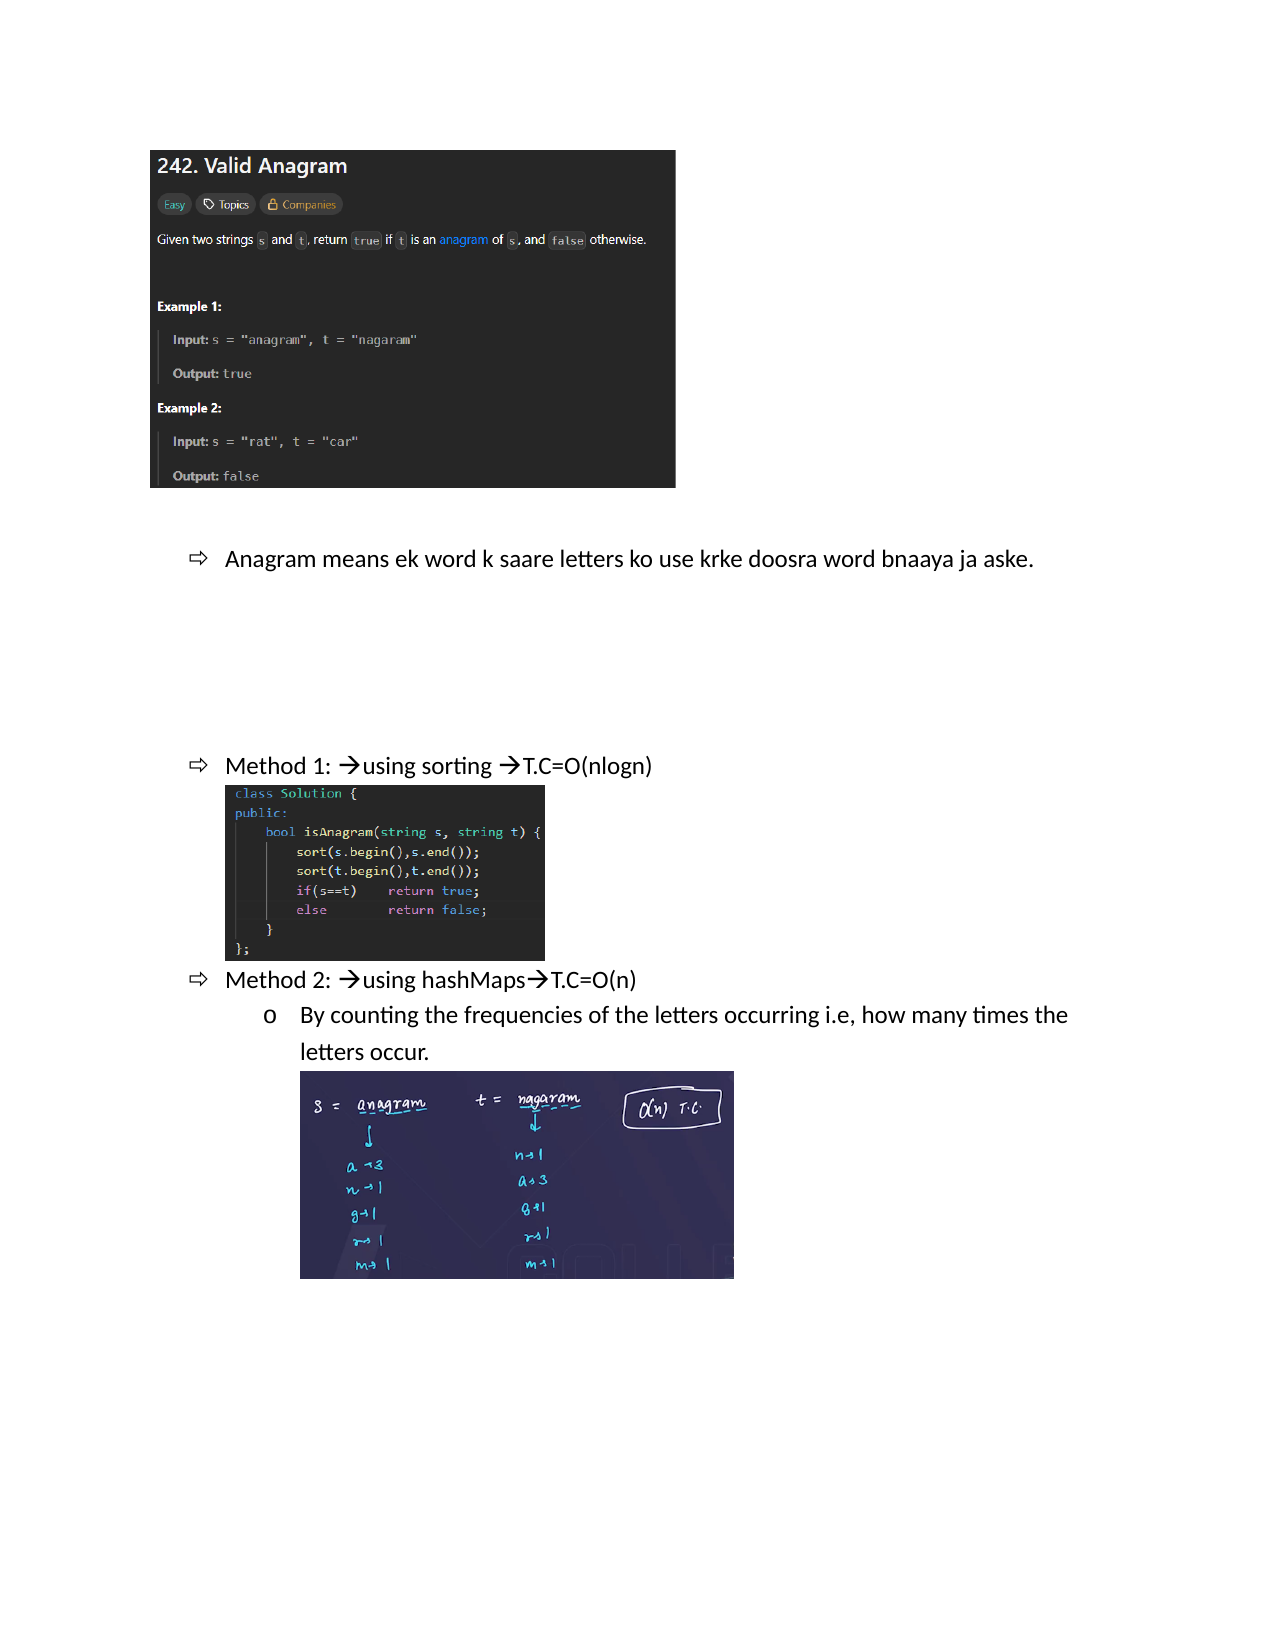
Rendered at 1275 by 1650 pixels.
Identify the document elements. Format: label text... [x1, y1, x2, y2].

picture [225, 785, 545, 961]
picture [150, 150, 676, 488]
list By counting the frequencies of the letters occurring i.e, how many times the letters occur. [262, 1000, 1125, 1066]
picture [300, 1071, 734, 1279]
list Method 2: using hashMapsT.C=O(n) [187, 965, 1125, 995]
list Method 1: using sorting T.C=O(nlogn) [187, 750, 1125, 781]
list Anagram means ek word k saare letters ko use krke doosra word bnaaya ja aske. [187, 544, 1125, 574]
